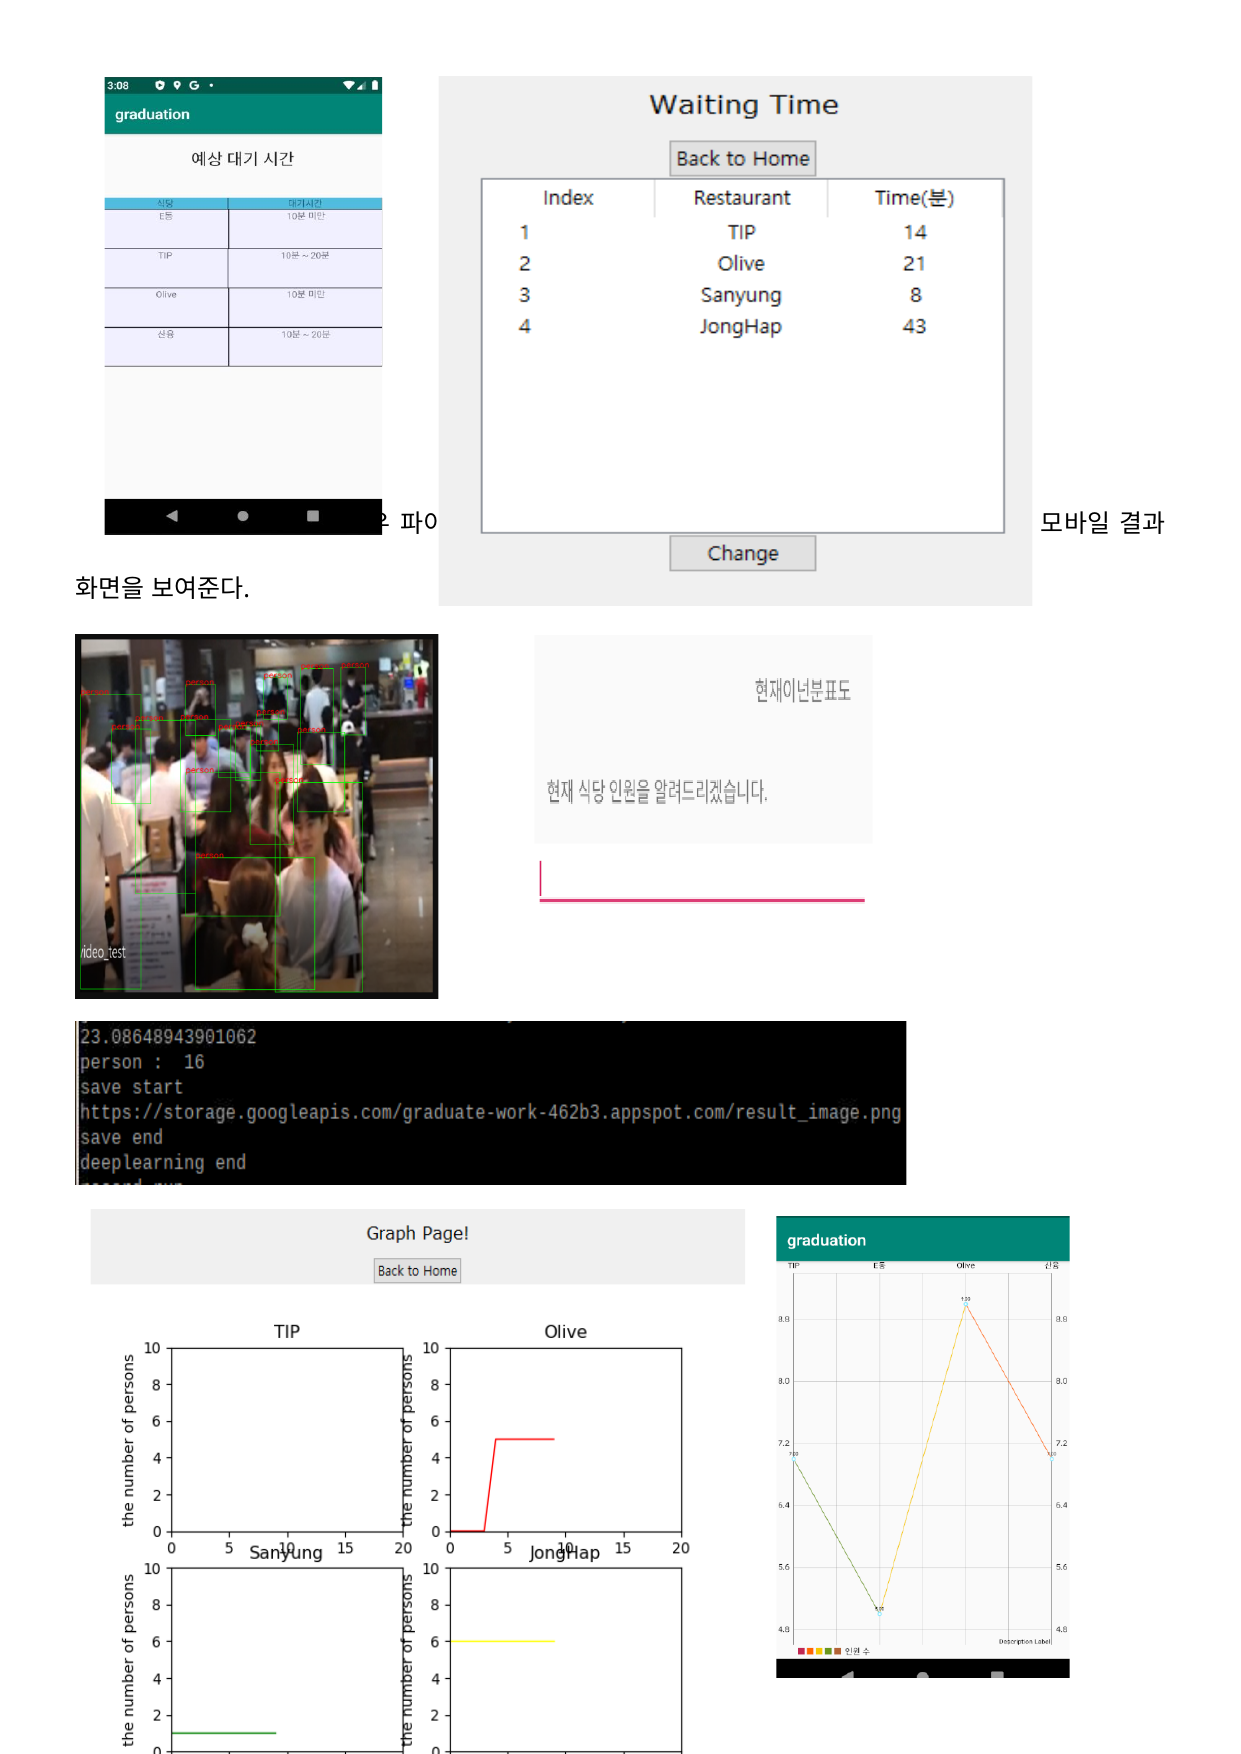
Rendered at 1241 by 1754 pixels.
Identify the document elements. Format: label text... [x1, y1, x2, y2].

picture [438, 76, 1033, 606]
picture [534, 635, 873, 923]
text ->현재인원 분포도의 경우 파이카메라 사진을 통해서 딥러닝을 한 결과로 디스플레이와 모바일 결과 화면을 보여준다. [1033, 504, 1165, 605]
text ->현재인원 분포도의 경우 파이카메라 사진을 통해서 딥러닝을 한 결과로 디스플레이와 모바일 결과 화면을 보여준다. [75, 504, 438, 605]
picture [90, 1209, 746, 1754]
picture [776, 1216, 1070, 1678]
picture [75, 1021, 907, 1185]
picture [104, 77, 383, 535]
picture [75, 634, 439, 999]
